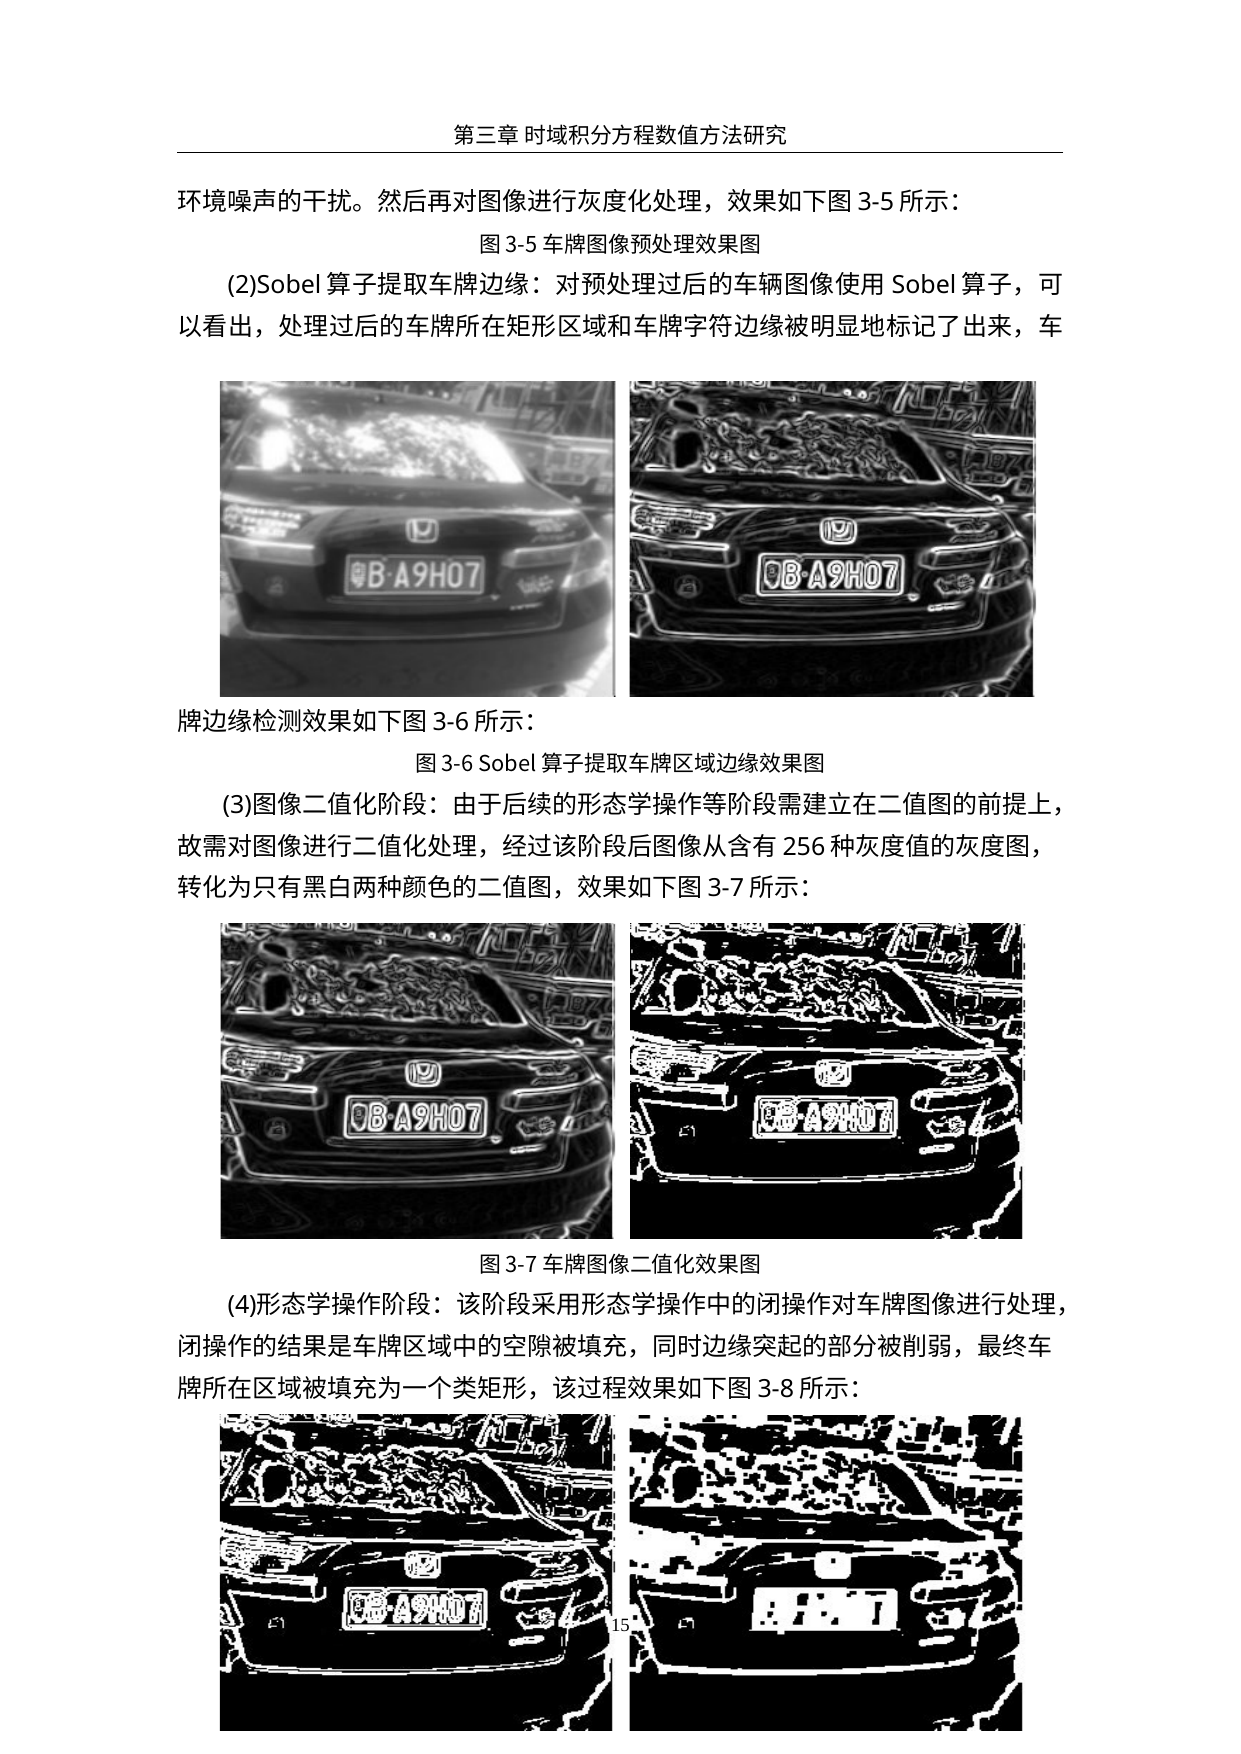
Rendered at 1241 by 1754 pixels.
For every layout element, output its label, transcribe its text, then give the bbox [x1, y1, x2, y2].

text 图3-6 Sobel算子提取车牌区域边缘效果图 [177, 738, 1063, 780]
picture [629, 381, 1039, 697]
picture [630, 923, 1028, 1239]
text 图3-5 车牌图像预处理效果图 [177, 219, 1063, 261]
picture [629, 1415, 1028, 1731]
text (4)形态学操作阶段：该阶段采用形态学操作中的闭操作对车牌图像进行处理，闭操作的结果是车牌区域中的空隙被填充，同时边缘突起的部分被削弱，最终车牌所在区域被填充为一个类矩形，该过程效果如下图3-8所示： [177, 1281, 1063, 1406]
picture [220, 923, 618, 1239]
picture [219, 1414, 618, 1731]
text (1)车牌图像预处理阶段：对车辆图像进行高斯模糊处理，平滑图像，以去除环境噪声的干扰。然后再对图像进行灰度化处理，效果如下图3-5所示： [177, 177, 1063, 219]
picture [219, 381, 617, 697]
text (3)图像二值化阶段：由于后续的形态学操作等阶段需建立在二值图的前提上，故需对图像进行二值化处理，经过该阶段后图像从含有256种灰度值的灰度图，转化为只有黑白两种颜色的二值图，效果如下图3-7所示： [177, 780, 1063, 905]
